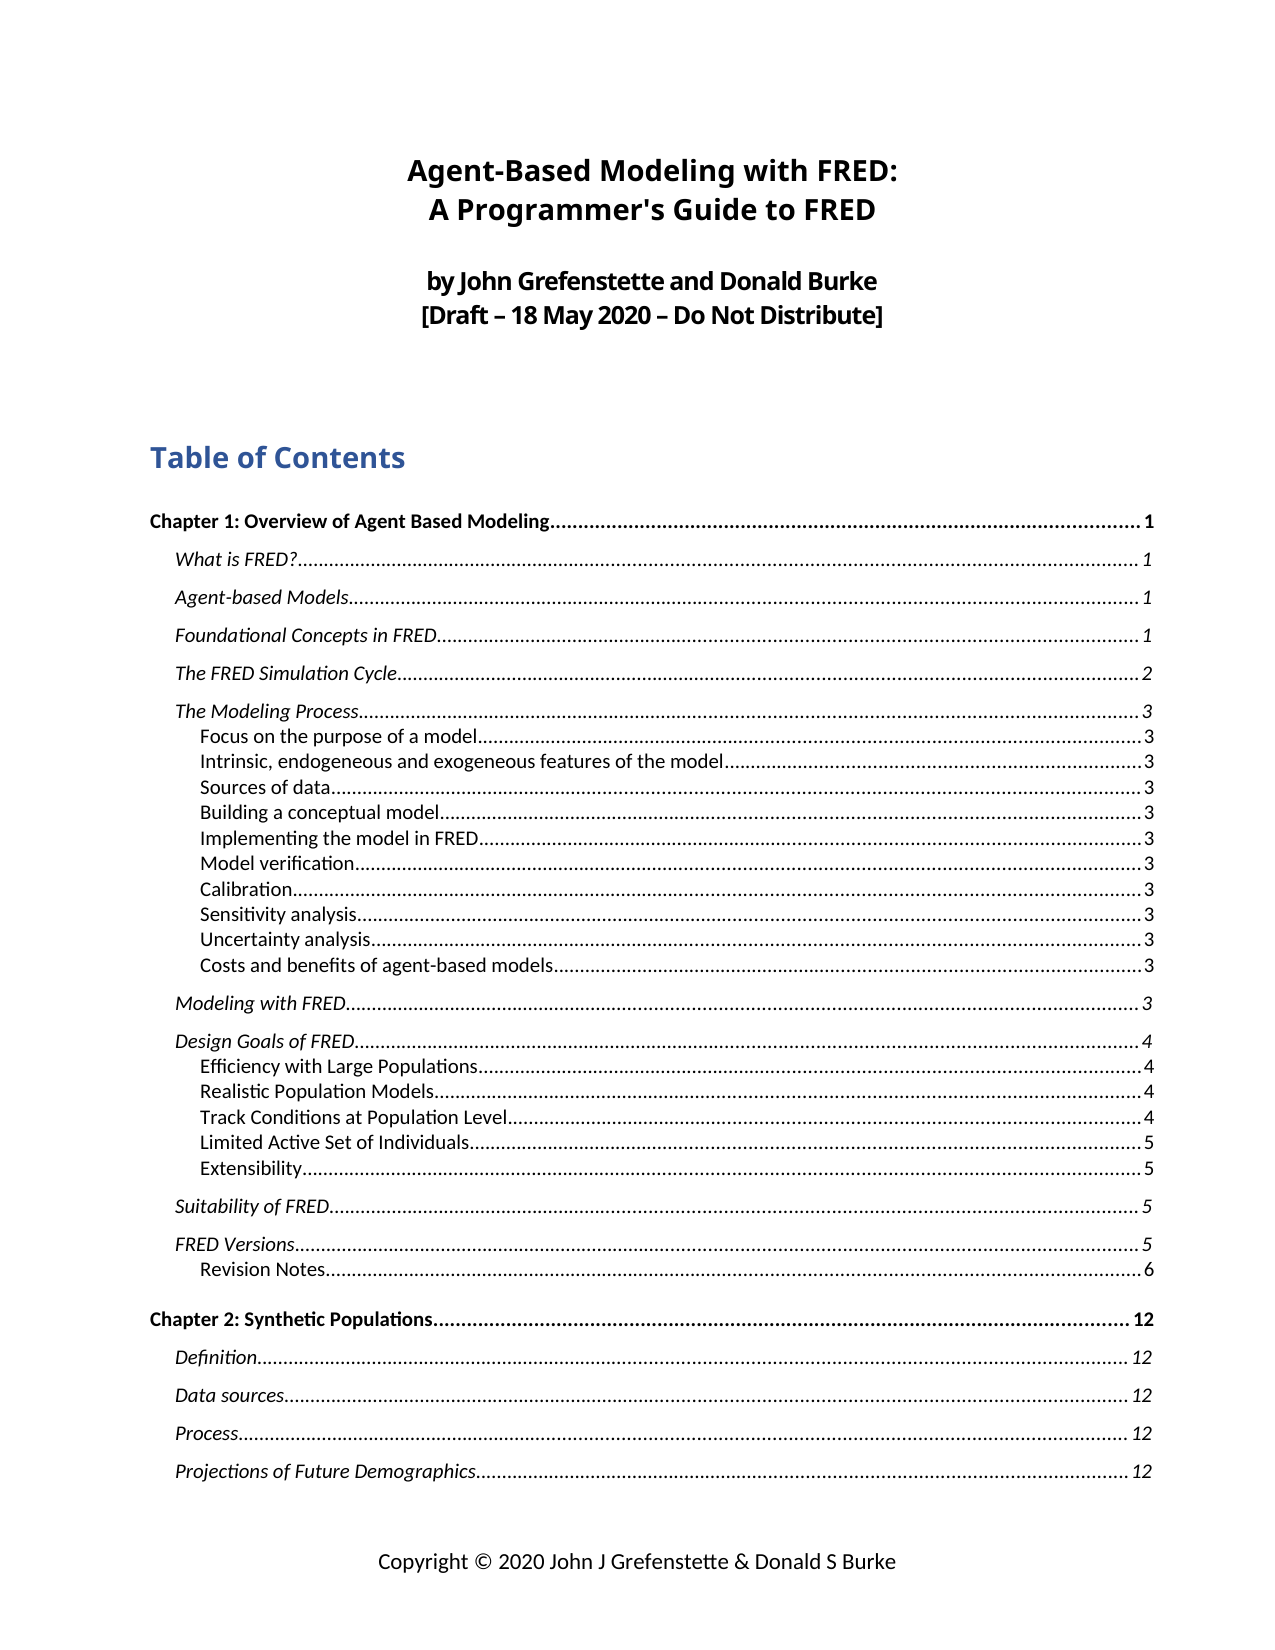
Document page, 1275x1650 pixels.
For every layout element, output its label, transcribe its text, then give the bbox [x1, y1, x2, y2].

title [Draft – 18 May 2020 – Do Not Distribute] [150, 297, 1155, 332]
title by John Grefenstette and Donald Burke [150, 263, 1155, 297]
text A Programmer's Guide to FRED [150, 190, 1155, 229]
text Agent-Based Modeling with FRED: [150, 150, 1155, 190]
